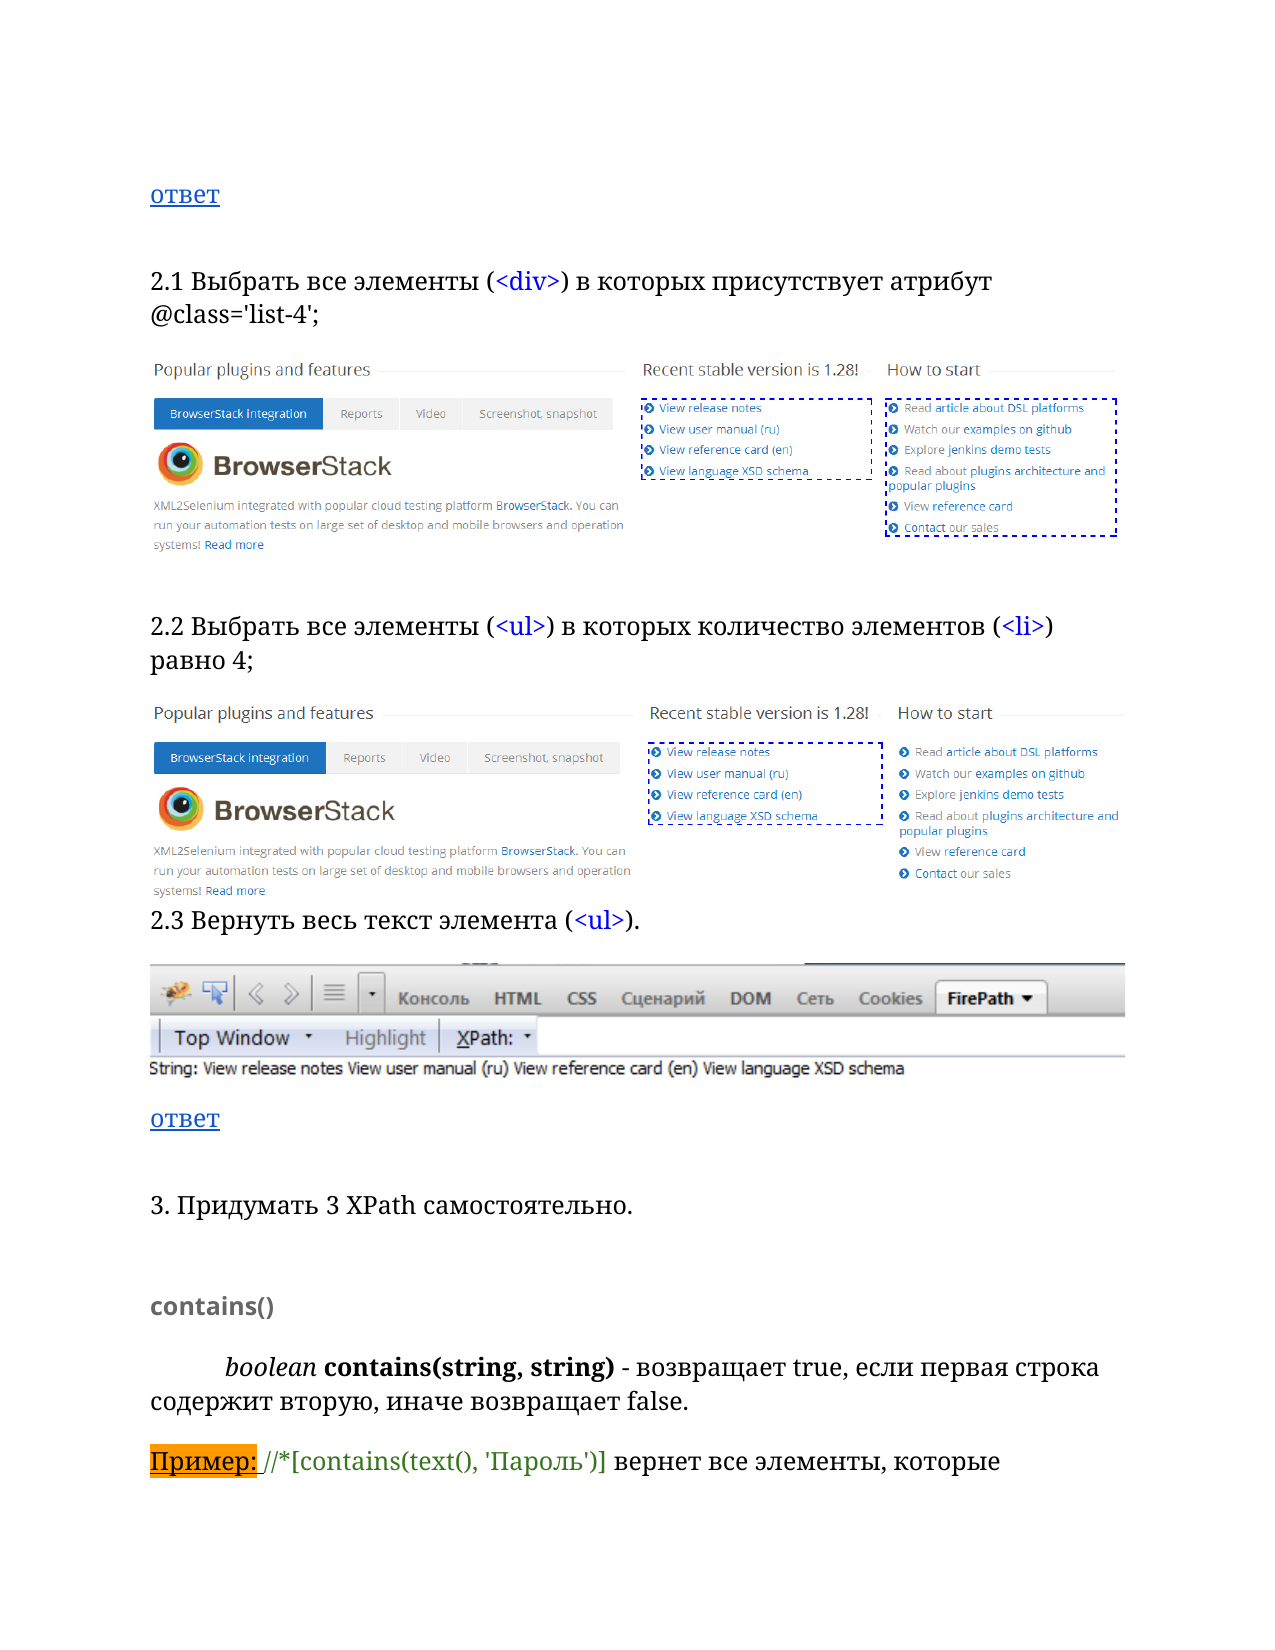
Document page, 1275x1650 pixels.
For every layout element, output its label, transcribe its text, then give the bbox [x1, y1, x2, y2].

text ответ [150, 1101, 1125, 1135]
text Пример: //*[contains(text(), 'Пароль')] вернет все элементы, которые содержат текст “Пароль” [257, 1444, 1125, 1478]
text boolean contains(string, string) - возвращает true, если первая строка содержит вторую, иначе возвращает false. [150, 1349, 1125, 1417]
picture [150, 357, 1125, 556]
text ответ [150, 176, 1125, 210]
picture [150, 702, 1125, 903]
picture [150, 963, 1125, 1101]
subtitle contains() [150, 1289, 1125, 1323]
text 3. Придумать 3 XPath самостоятельно. [150, 1187, 1125, 1221]
text 2.1 Выбрать все элементы (<div>) в которых присутствует атрибут @class='list-4'; [150, 263, 1125, 331]
text 2.2 Выбрать все элементы (<ul>) в которых количество элементов (<li>) равно 4; [150, 608, 1125, 676]
text 2.3 Вернуть весь текст элемента (<ul>). [150, 903, 1125, 937]
